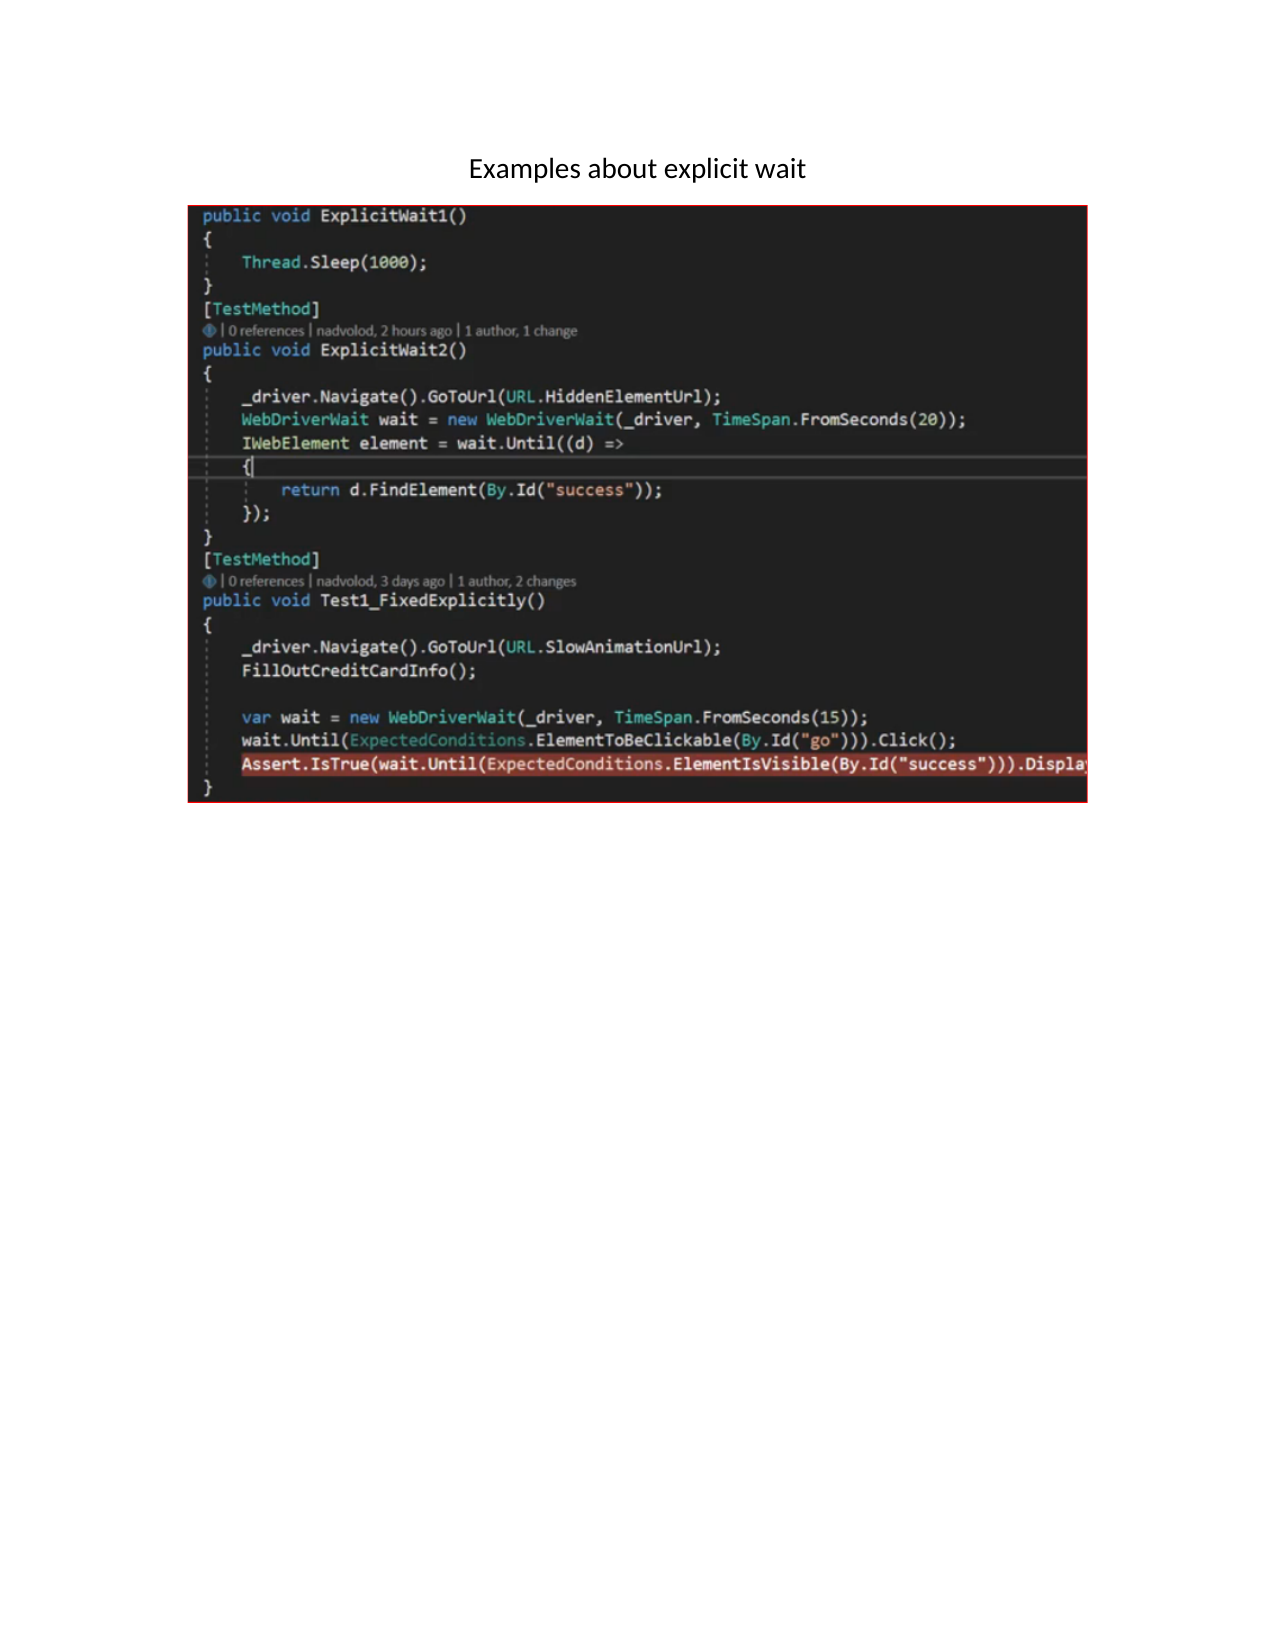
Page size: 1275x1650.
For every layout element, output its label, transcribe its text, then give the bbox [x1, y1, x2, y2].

text Examples about explicit wait [187, 150, 1087, 186]
picture [187, 205, 1088, 803]
